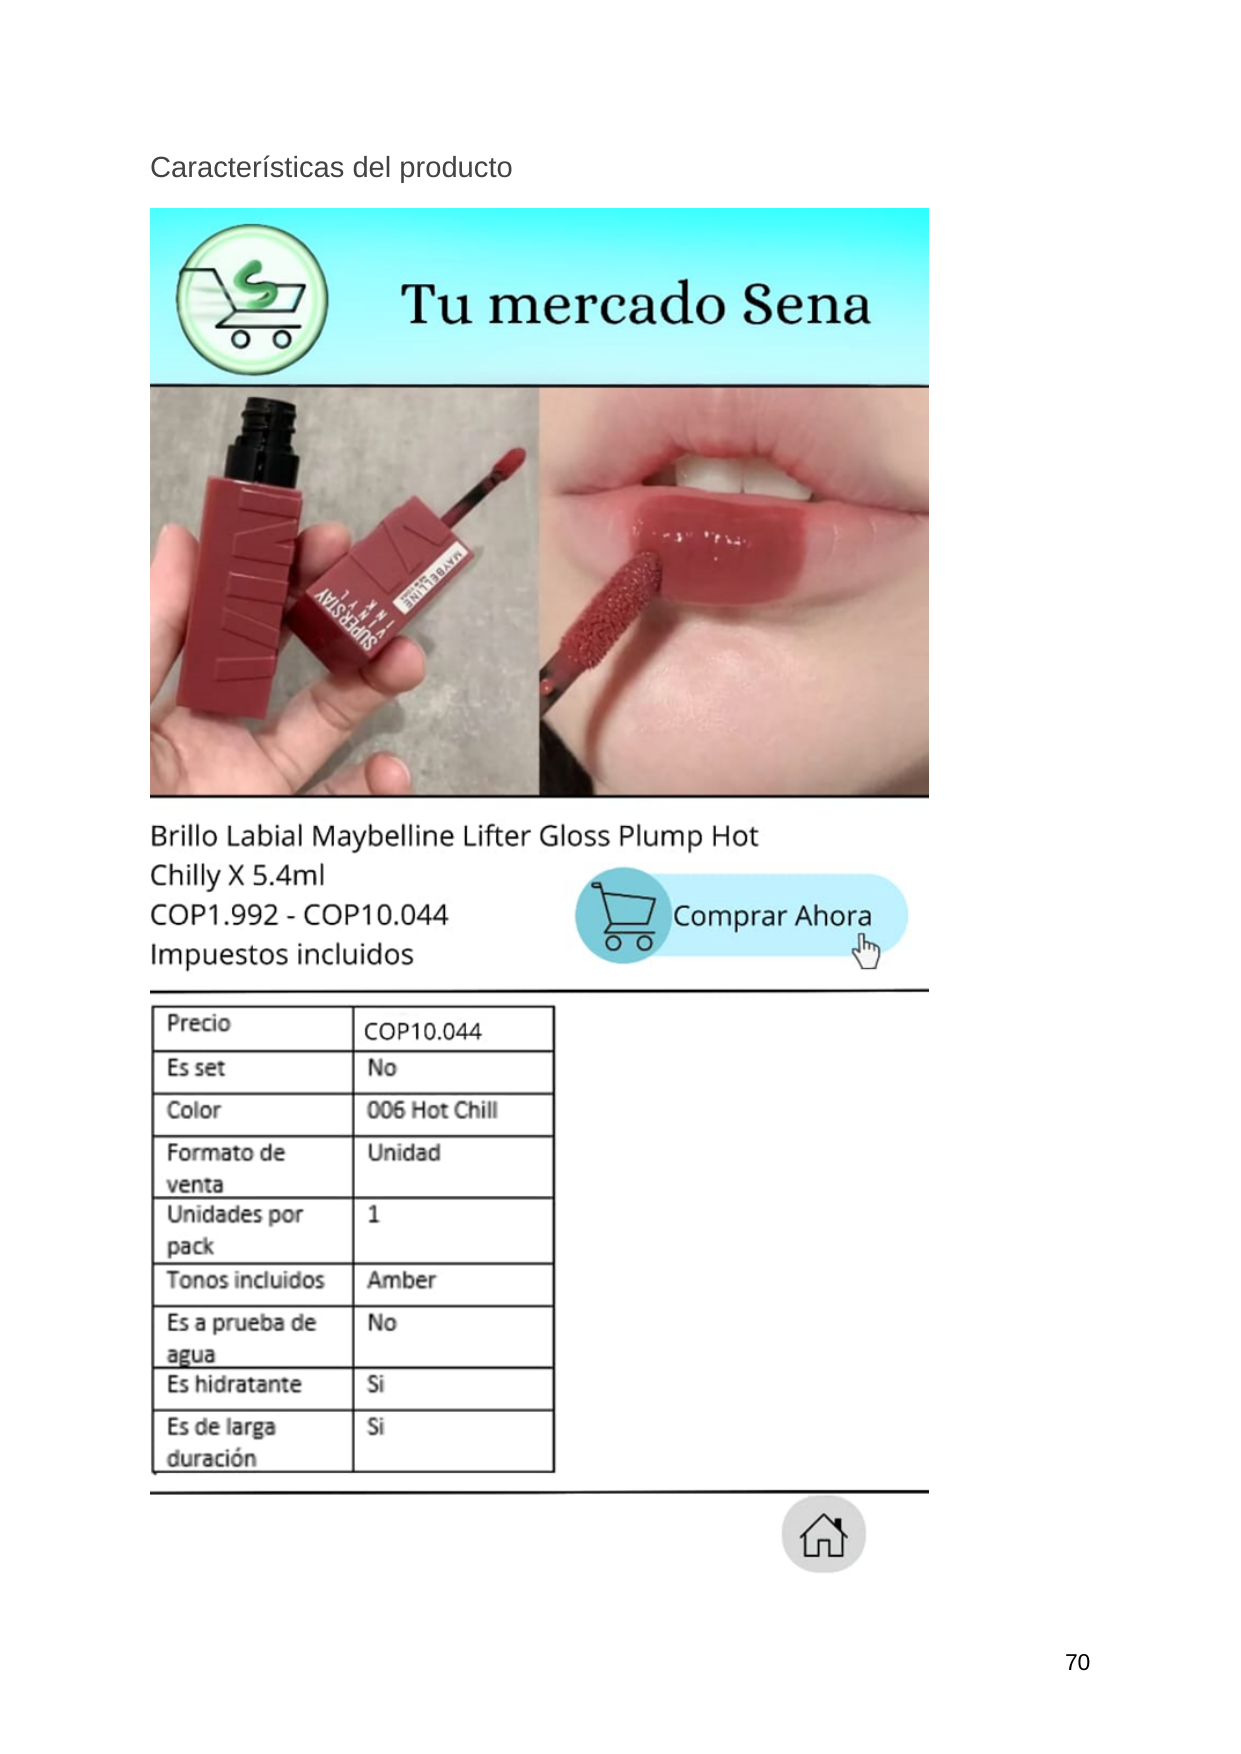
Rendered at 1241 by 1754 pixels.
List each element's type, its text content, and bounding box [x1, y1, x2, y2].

picture [150, 208, 929, 1586]
subtitle Características del producto [150, 150, 1090, 183]
